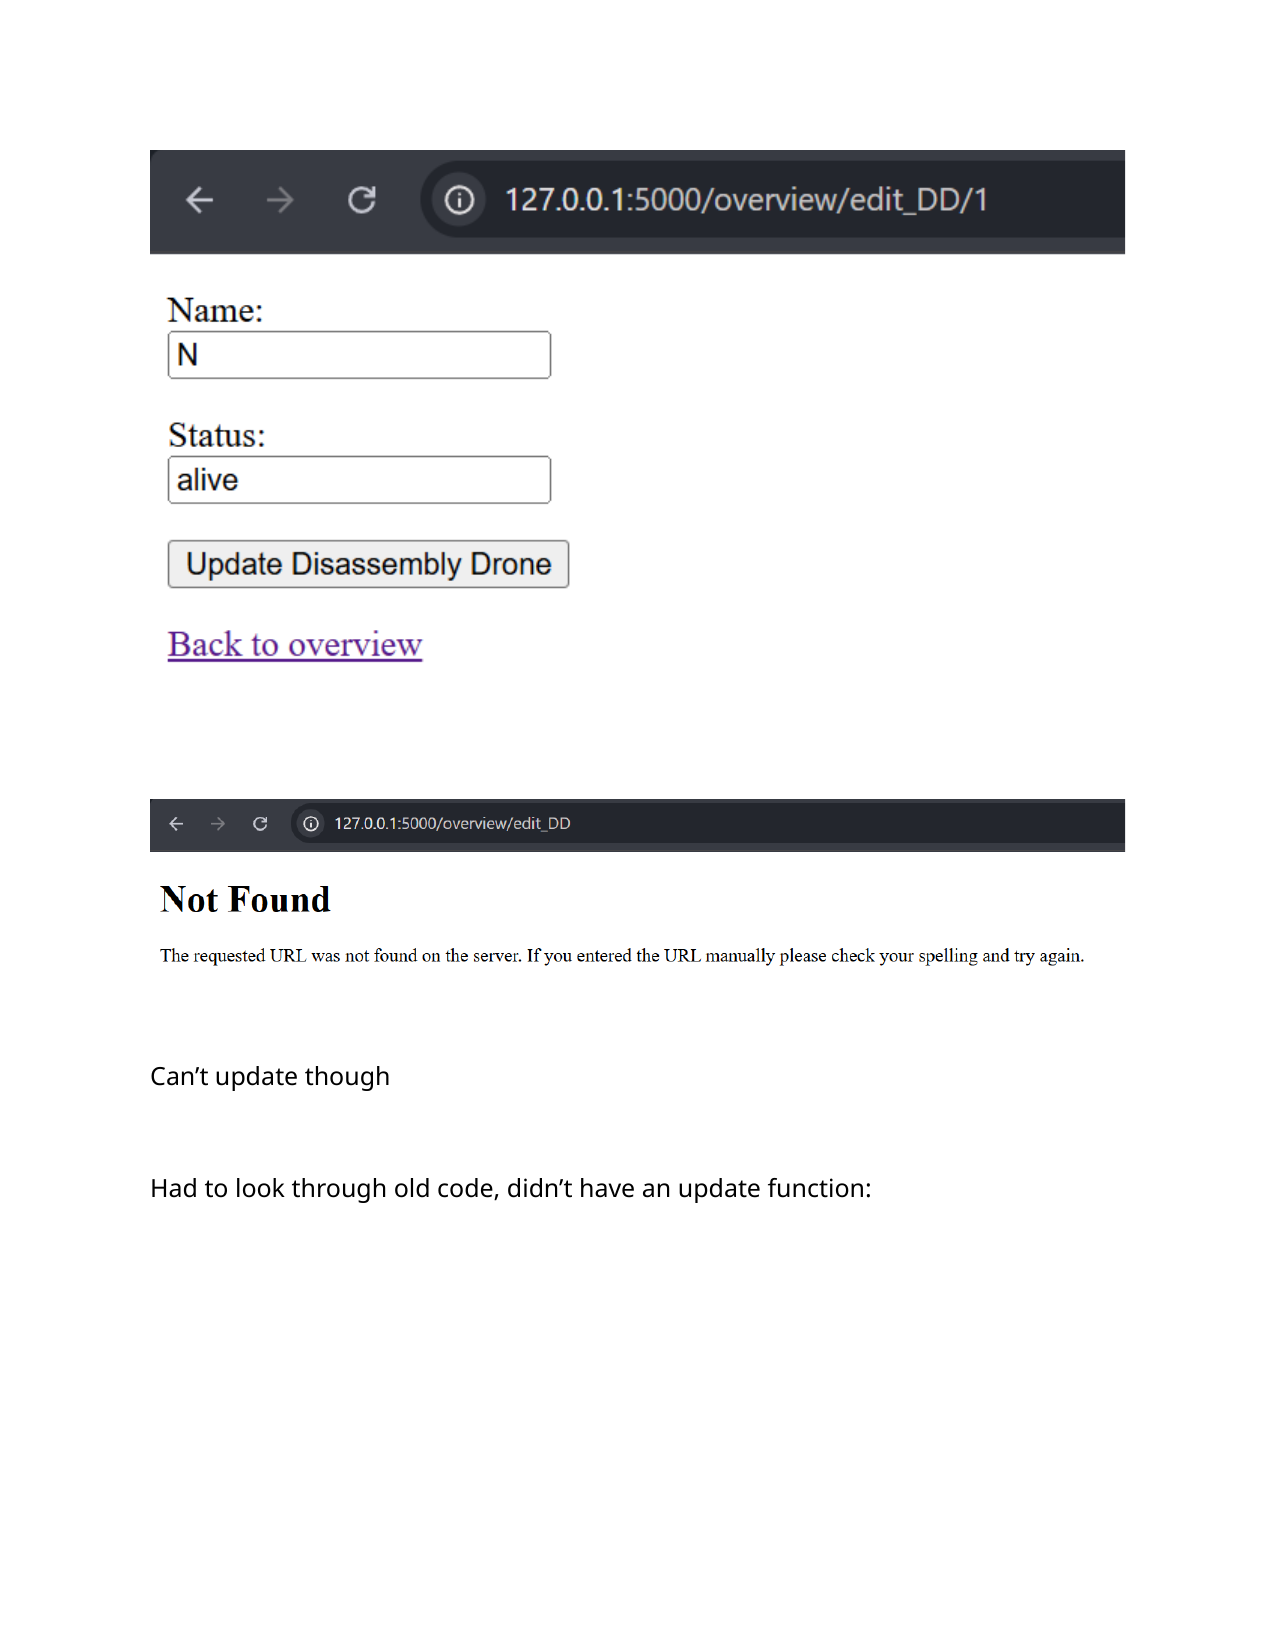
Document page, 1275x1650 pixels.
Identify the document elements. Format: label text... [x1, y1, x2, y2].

picture [150, 799, 1125, 1038]
text Can’t update though [150, 1059, 1125, 1093]
picture [150, 150, 1125, 778]
text Had to look through old code, didn’t have an update function: [150, 1171, 1125, 1205]
